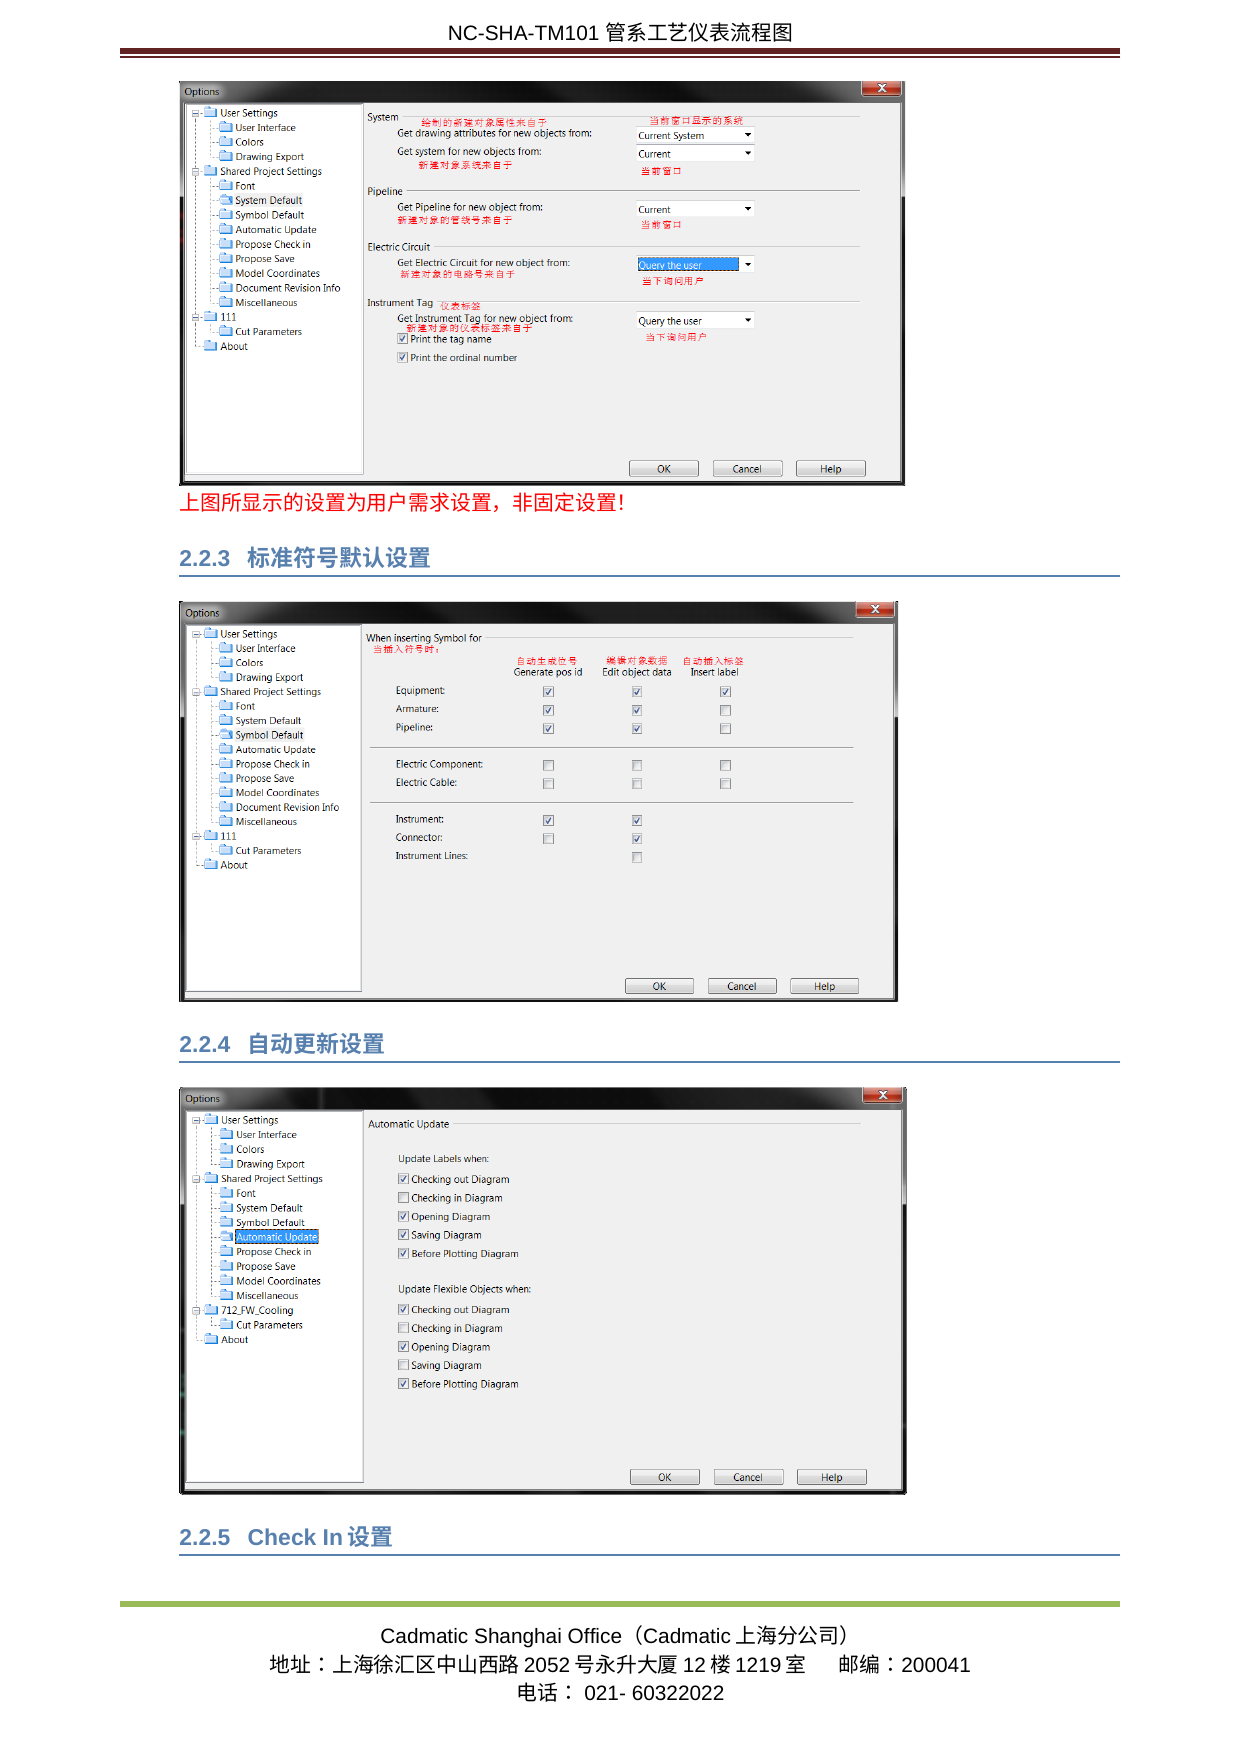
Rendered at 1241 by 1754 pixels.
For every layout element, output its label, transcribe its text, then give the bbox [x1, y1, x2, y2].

picture [179, 1087, 907, 1495]
subtitle Check In设置 [179, 1519, 1120, 1554]
picture [179, 601, 899, 1002]
text 上图所显示的设置为用户需求设置，非固定设置！ [179, 486, 1120, 516]
subtitle 自动更新设置 [179, 1026, 1120, 1061]
picture [179, 81, 906, 486]
subtitle 标准符号默认设置 [179, 540, 1120, 575]
